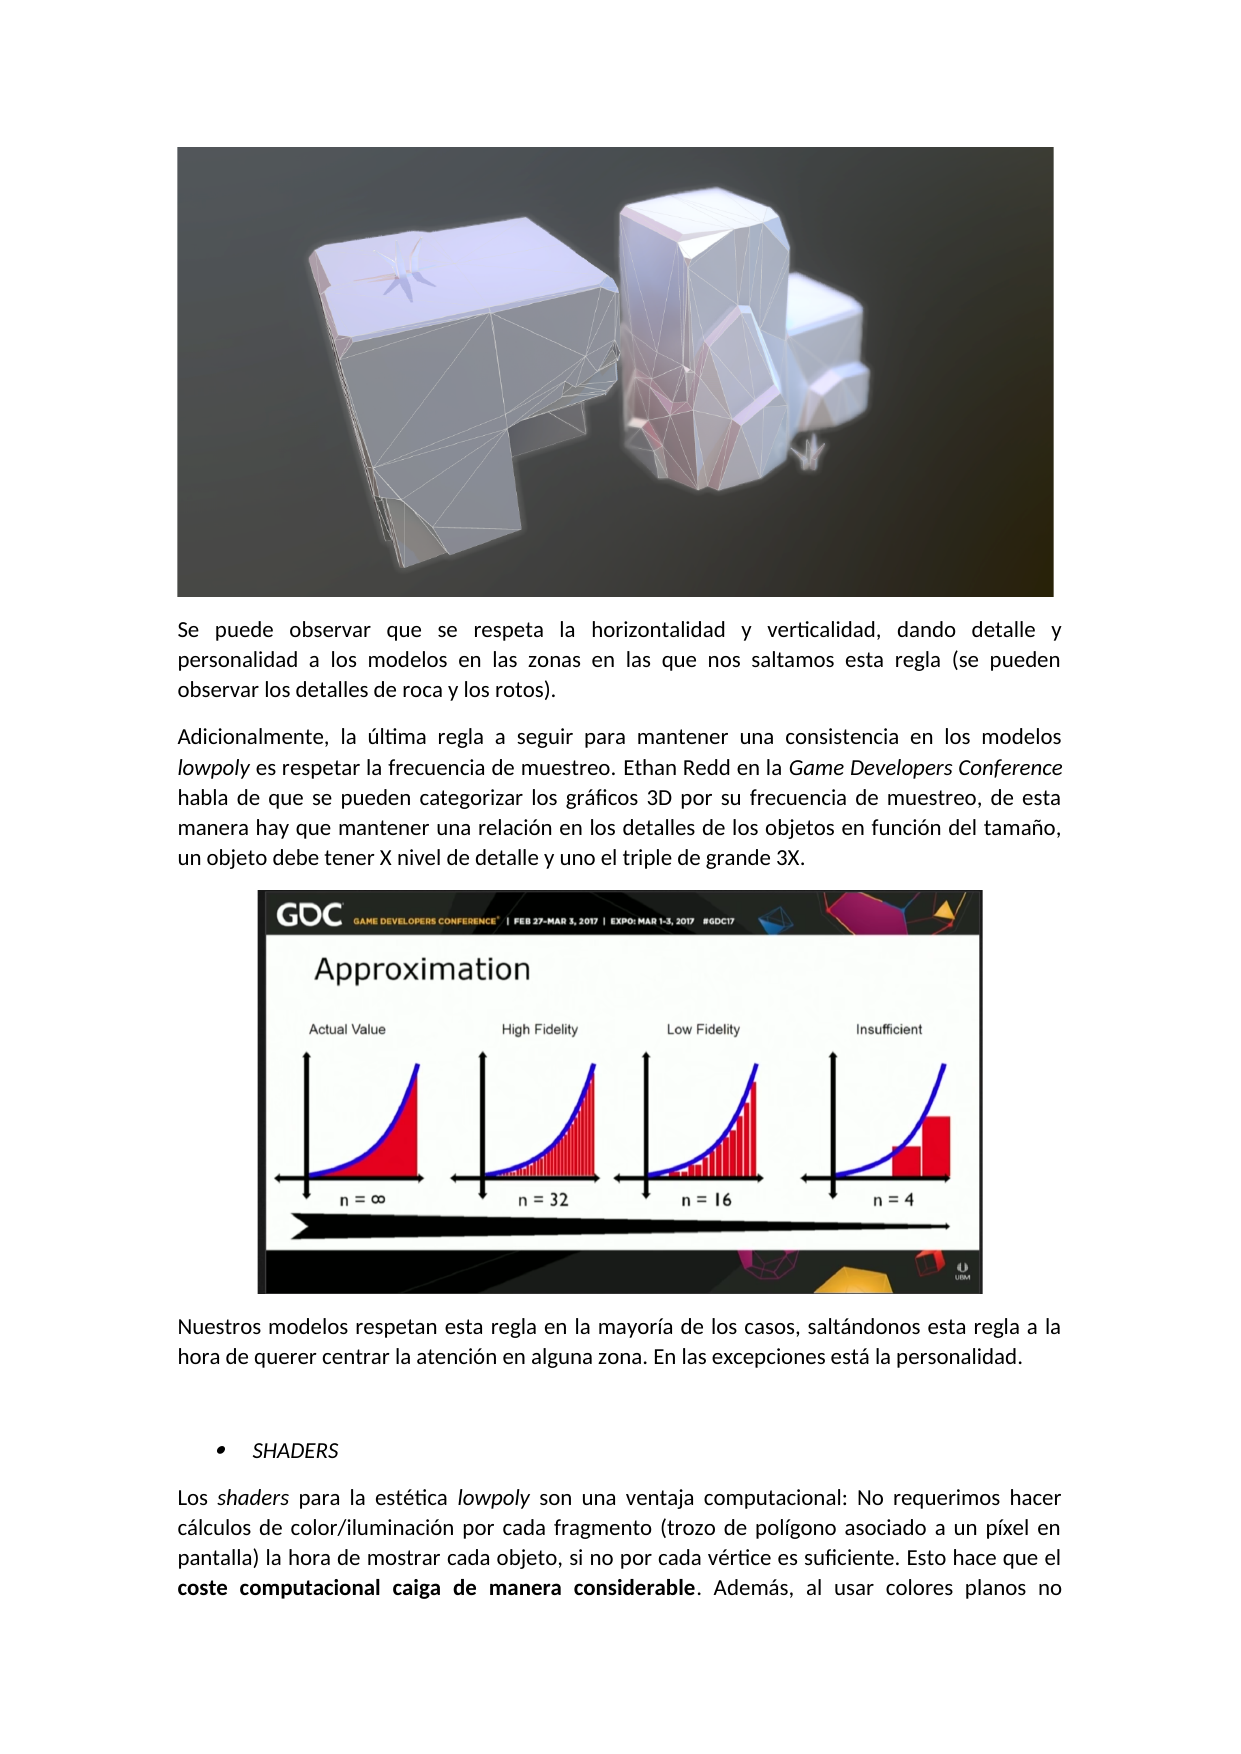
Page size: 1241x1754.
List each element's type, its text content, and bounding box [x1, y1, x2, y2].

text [177, 1483, 1063, 1601]
picture [177, 147, 1054, 597]
text Adicionalmente, la última regla a seguir para mantener una consistencia en los modelos lowpoly es respetar la frecuencia de muestreo. Ethan Redd en la Game Developers Conference habla de que se pueden categorizar los gráficos 3D por su frecuencia de muestreo, de esta manera hay que mantener una relación en los detalles de los objetos en función del tamaño, un objeto debe tener X nivel de detalle y uno el triple de grande 3X. [177, 722, 1063, 871]
text Se puede observar que se respeta la horizontalidad y verticalidad, dando detalle y personalidad a los modelos en las zonas en las que nos saltamos esta regla (se pueden observar los detalles de roca y los rotos). [177, 615, 1063, 703]
picture [257, 890, 983, 1294]
list SHADERS [215, 1436, 1063, 1464]
text Nuestros modelos respetan esta regla en la mayoría de los casos, saltándonos esta regla a la hora de querer centrar la atención en alguna zona. En las excepciones está la personalidad. [177, 1312, 1063, 1370]
